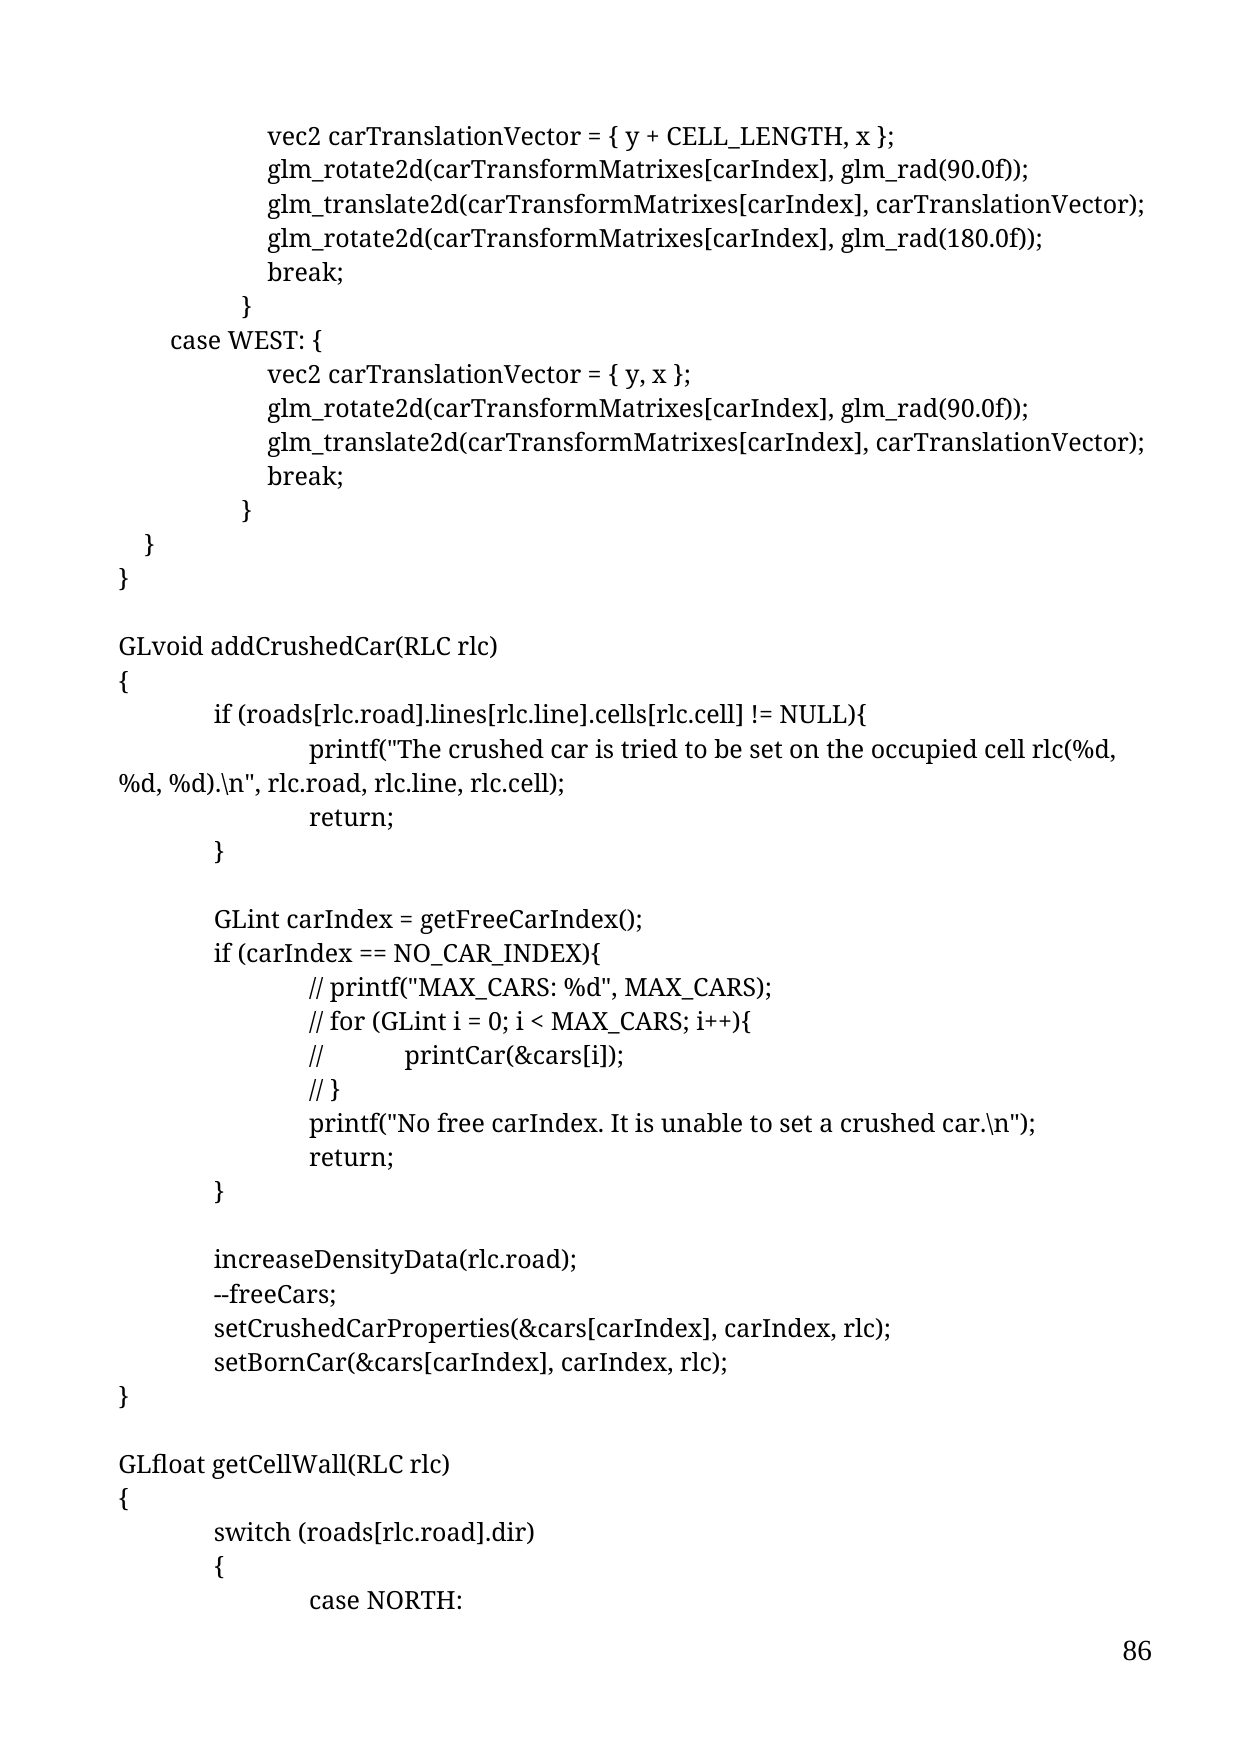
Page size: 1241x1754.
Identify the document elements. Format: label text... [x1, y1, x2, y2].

text switch (roads[rlc.road].dir) [118, 1515, 1152, 1549]
text } [118, 527, 1152, 561]
text // for (GLint i = 0; i < MAX_CARS; i++){ [118, 1004, 1152, 1038]
text // printCar(&cars[i]); [118, 1038, 1152, 1072]
text // printf("MAX_CARS: %d", MAX_CARS); [118, 970, 1152, 1004]
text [118, 152, 1152, 186]
text break; [118, 254, 1152, 288]
text setCrushedCarProperties(&cars[carIndex], carIndex, rlc); [118, 1310, 1152, 1344]
text { [118, 1481, 1152, 1515]
text vec2 carTranslationVector = { y + CELL_LENGTH, x }; [118, 118, 1152, 152]
text GLvoid addCrushedCar(RLC rlc) [118, 629, 1152, 663]
text GLint carIndex = getFreeCarIndex(); [118, 902, 1152, 936]
text // } [118, 1072, 1152, 1106]
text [118, 186, 1152, 220]
text setBornCar(&cars[carIndex], carIndex, rlc); [118, 1344, 1152, 1378]
text return; [118, 799, 1152, 833]
text printf("The crushed car is tried to be set on the occupied cell rlc(%d, %d, %d).\n", rlc.road, rlc.line, rlc.cell); [118, 731, 1152, 799]
text return; [118, 1140, 1152, 1174]
text } [118, 288, 1152, 322]
text } [118, 833, 1152, 867]
text break; [118, 459, 1152, 493]
text --freeCars; [118, 1276, 1152, 1310]
text glm_rotate2d(carTransformMatrixes[carIndex], glm_rad(180.0f)); [118, 220, 1152, 254]
text if (carIndex == NO_CAR_INDEX){ [118, 936, 1152, 970]
text GLfloat getCellWall(RLC rlc) [118, 1447, 1152, 1481]
text printf("No free carIndex. It is unable to set a crushed car.\n"); [118, 1106, 1152, 1140]
text } [118, 1378, 1152, 1412]
text } [118, 1174, 1152, 1208]
text glm_translate2d(carTransformMatrixes[carIndex], carTranslationVector); [118, 425, 1152, 459]
text { [118, 663, 1152, 697]
text } [118, 561, 1152, 595]
text { [118, 1549, 1152, 1583]
text if (roads[rlc.road].lines[rlc.line].cells[rlc.cell] != NULL){ [118, 697, 1152, 731]
text case WEST: { [118, 322, 1152, 357]
text } [118, 493, 1152, 527]
text case NORTH: [118, 1583, 1152, 1617]
text glm_rotate2d(carTransformMatrixes[carIndex], glm_rad(90.0f)); [118, 391, 1152, 425]
text vec2 carTranslationVector = { y, x }; [118, 357, 1152, 391]
text increaseDensityData(rlc.road); [118, 1242, 1152, 1276]
